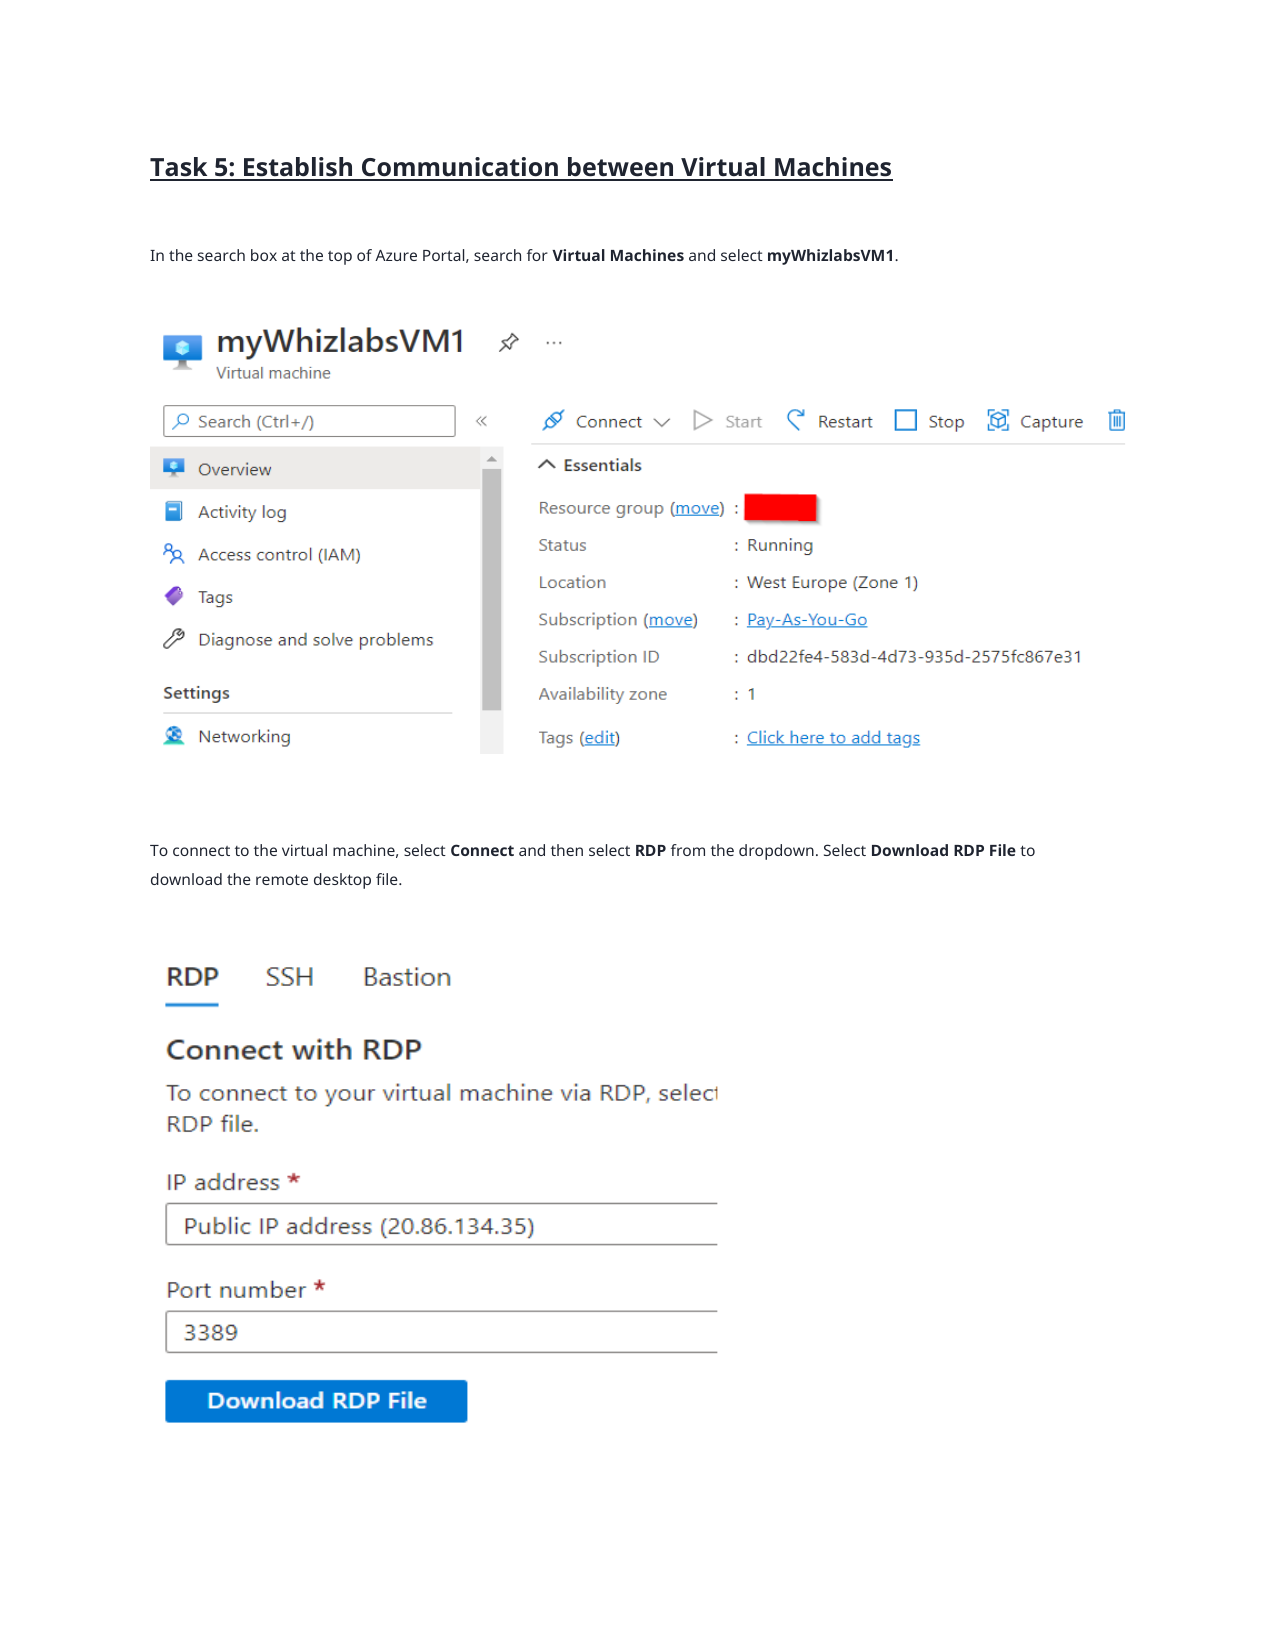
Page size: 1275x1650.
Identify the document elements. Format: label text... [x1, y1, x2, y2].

text To connect to the virtual machine, select Connect and then select RDP from the dropdown. Select Download RDP File to download the remote desktop file. [150, 832, 1091, 890]
text In the search box at the top of Azure Portal, search for Virtual Machines and select myWhizlabsVM1. [150, 237, 1091, 266]
picture [150, 942, 718, 1454]
text Task 5: Establish Communication between Virtual Machines [150, 150, 1125, 184]
picture [150, 319, 1126, 754]
